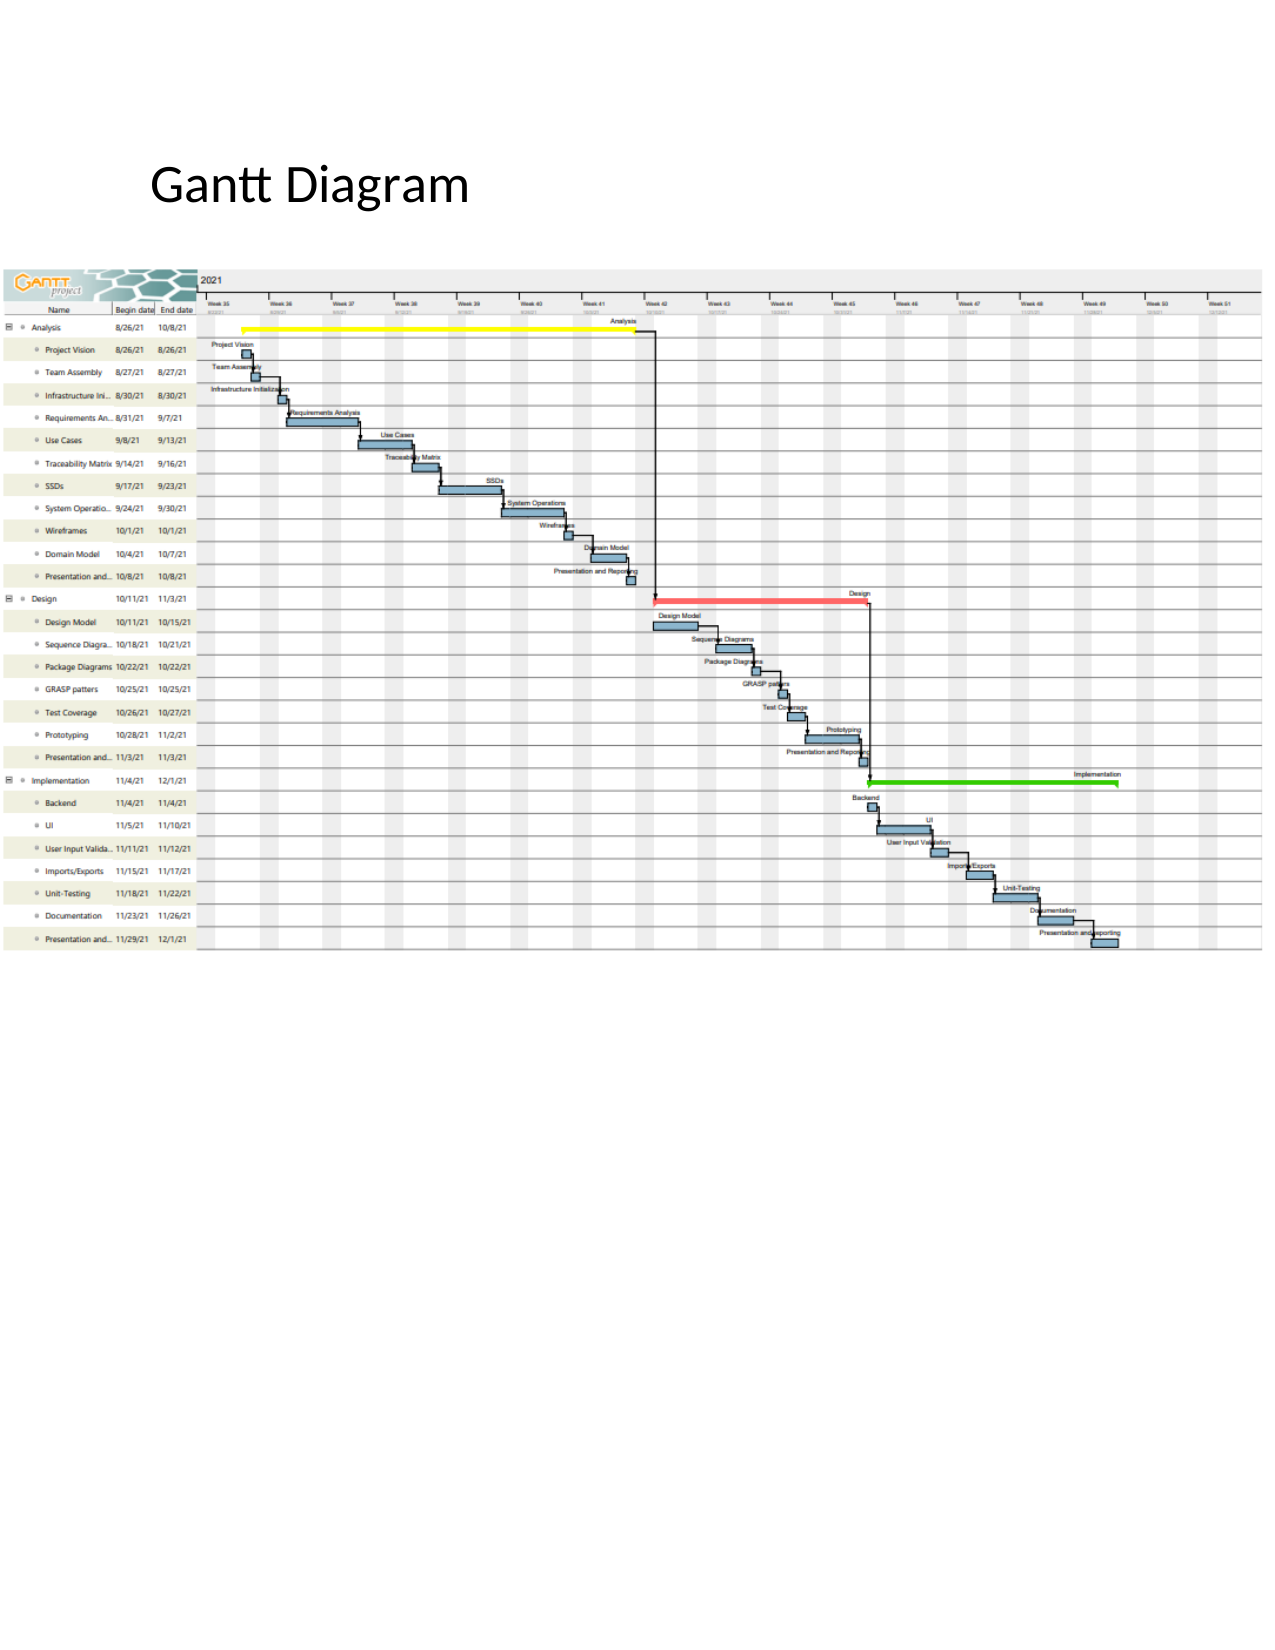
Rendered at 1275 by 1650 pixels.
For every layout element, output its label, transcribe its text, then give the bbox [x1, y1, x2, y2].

text Gantt Diagram [150, 150, 1125, 216]
picture [0, 266, 1274, 961]
